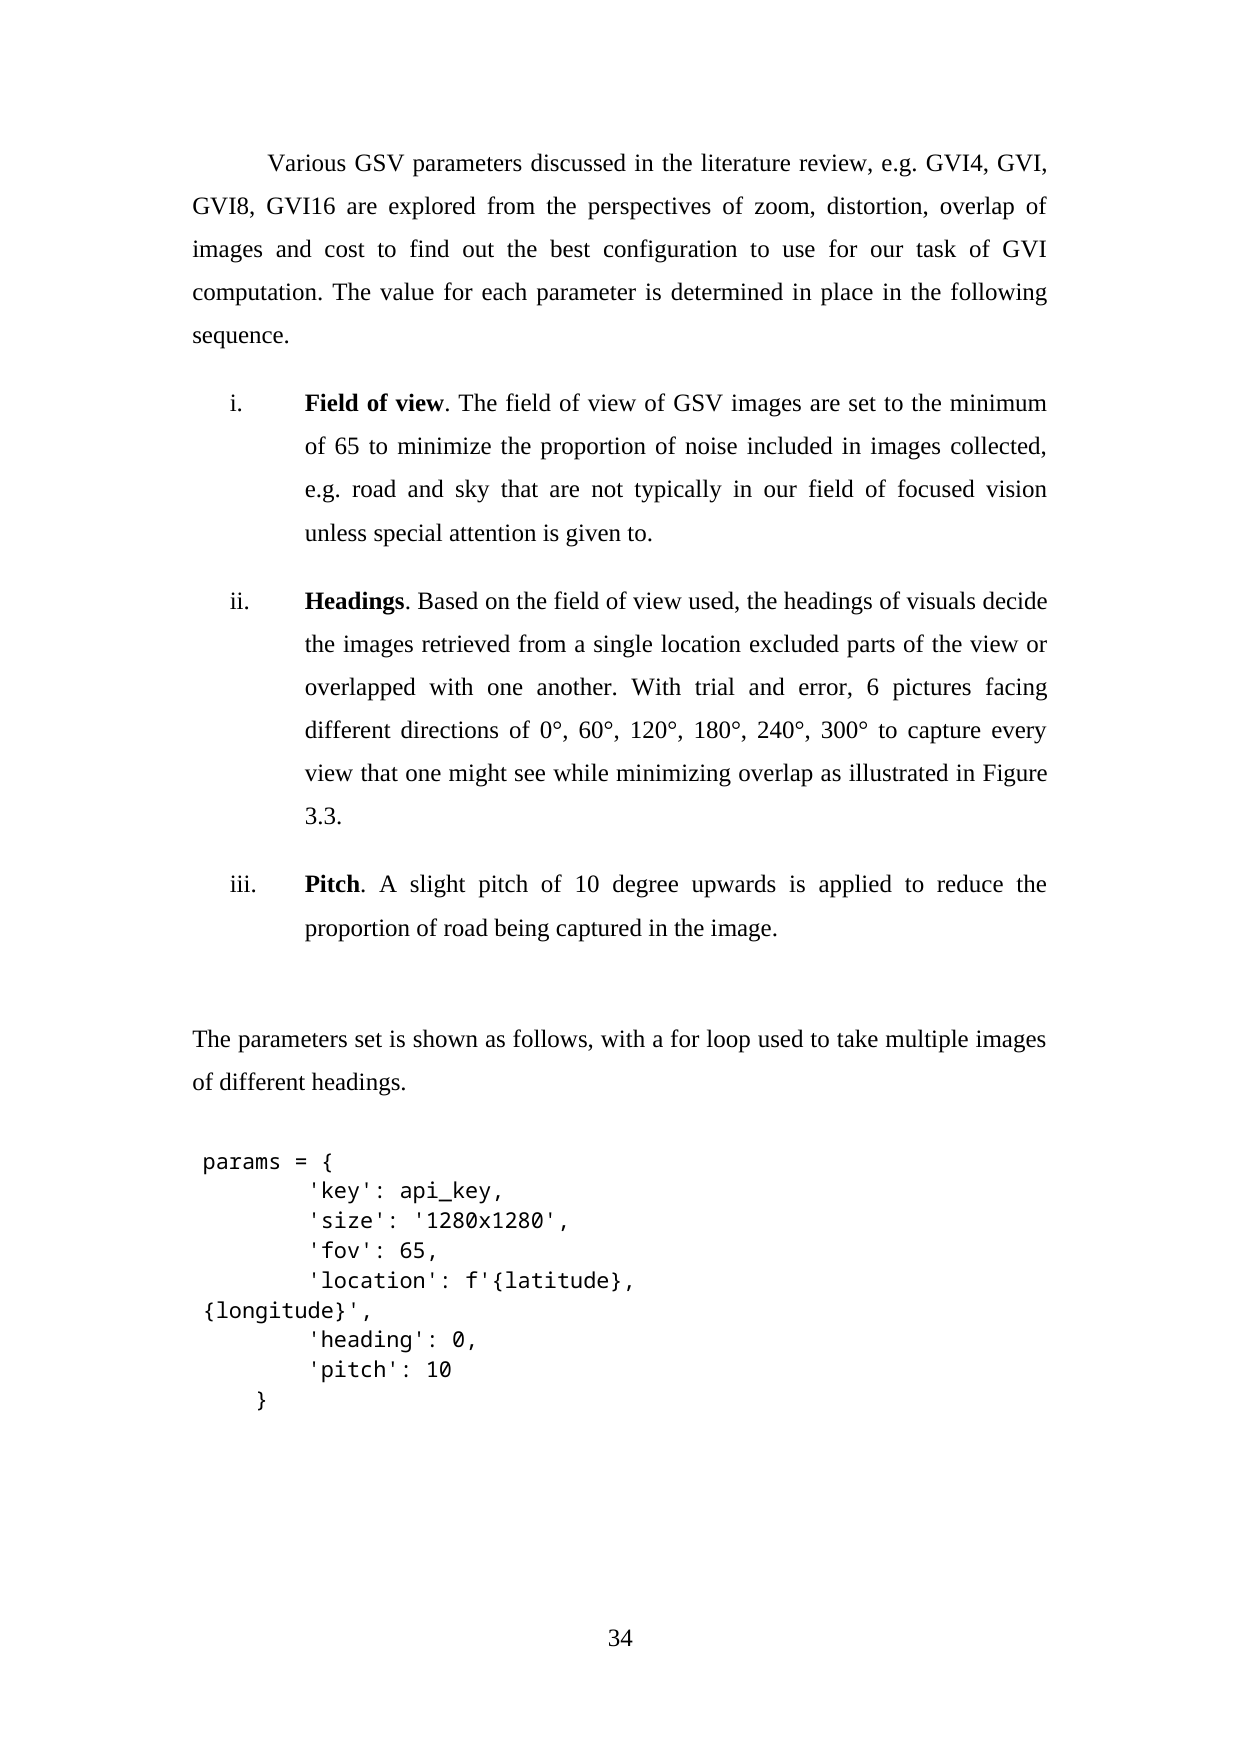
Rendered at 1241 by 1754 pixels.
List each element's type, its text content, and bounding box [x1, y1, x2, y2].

text The parameters set is shown as follows, with a for loop used to take multiple images of different headings. [192, 981, 1048, 1096]
list Field of view. The field of view of GSV images are set to the minimum of 65 to minimize the proportion of noise included in images collected, e.g. road and sky that are not typically in our field of focused vision unless special attention is given to. [229, 388, 1048, 546]
list Headings. Based on the field of view used, the headings of visuals decide the images retrieved from a single location excluded parts of the view or overlapped with one another. With trial and error, 6 pictures facing different directions of 0°, 60°, 120°, 180°, 240°, 300° to capture every view that one might see while minimizing overlap as illustrated in Figure 3.3. [229, 586, 1048, 830]
list Pitch. A slight pitch of 10 degree upwards is applied to reduce the proportion of road being captured in the image. [229, 869, 1048, 941]
table_header params = { 'key': api_key, 'size': '1280x1280', 'fov': 65, 'location': f'{latitude},{longitude}', 'heading': 0, 'pitch': 10 } [192, 1135, 766, 1424]
text Various GSV parameters discussed in the literature review, e.g. GVI4, GVI, GVI8, GVI16 are explored from the perspectives of zoom, distortion, overlap of images and cost to find out the best configuration to use for our task of GVI computation. The value for each parameter is determined in place in the following sequence. [192, 148, 1048, 349]
